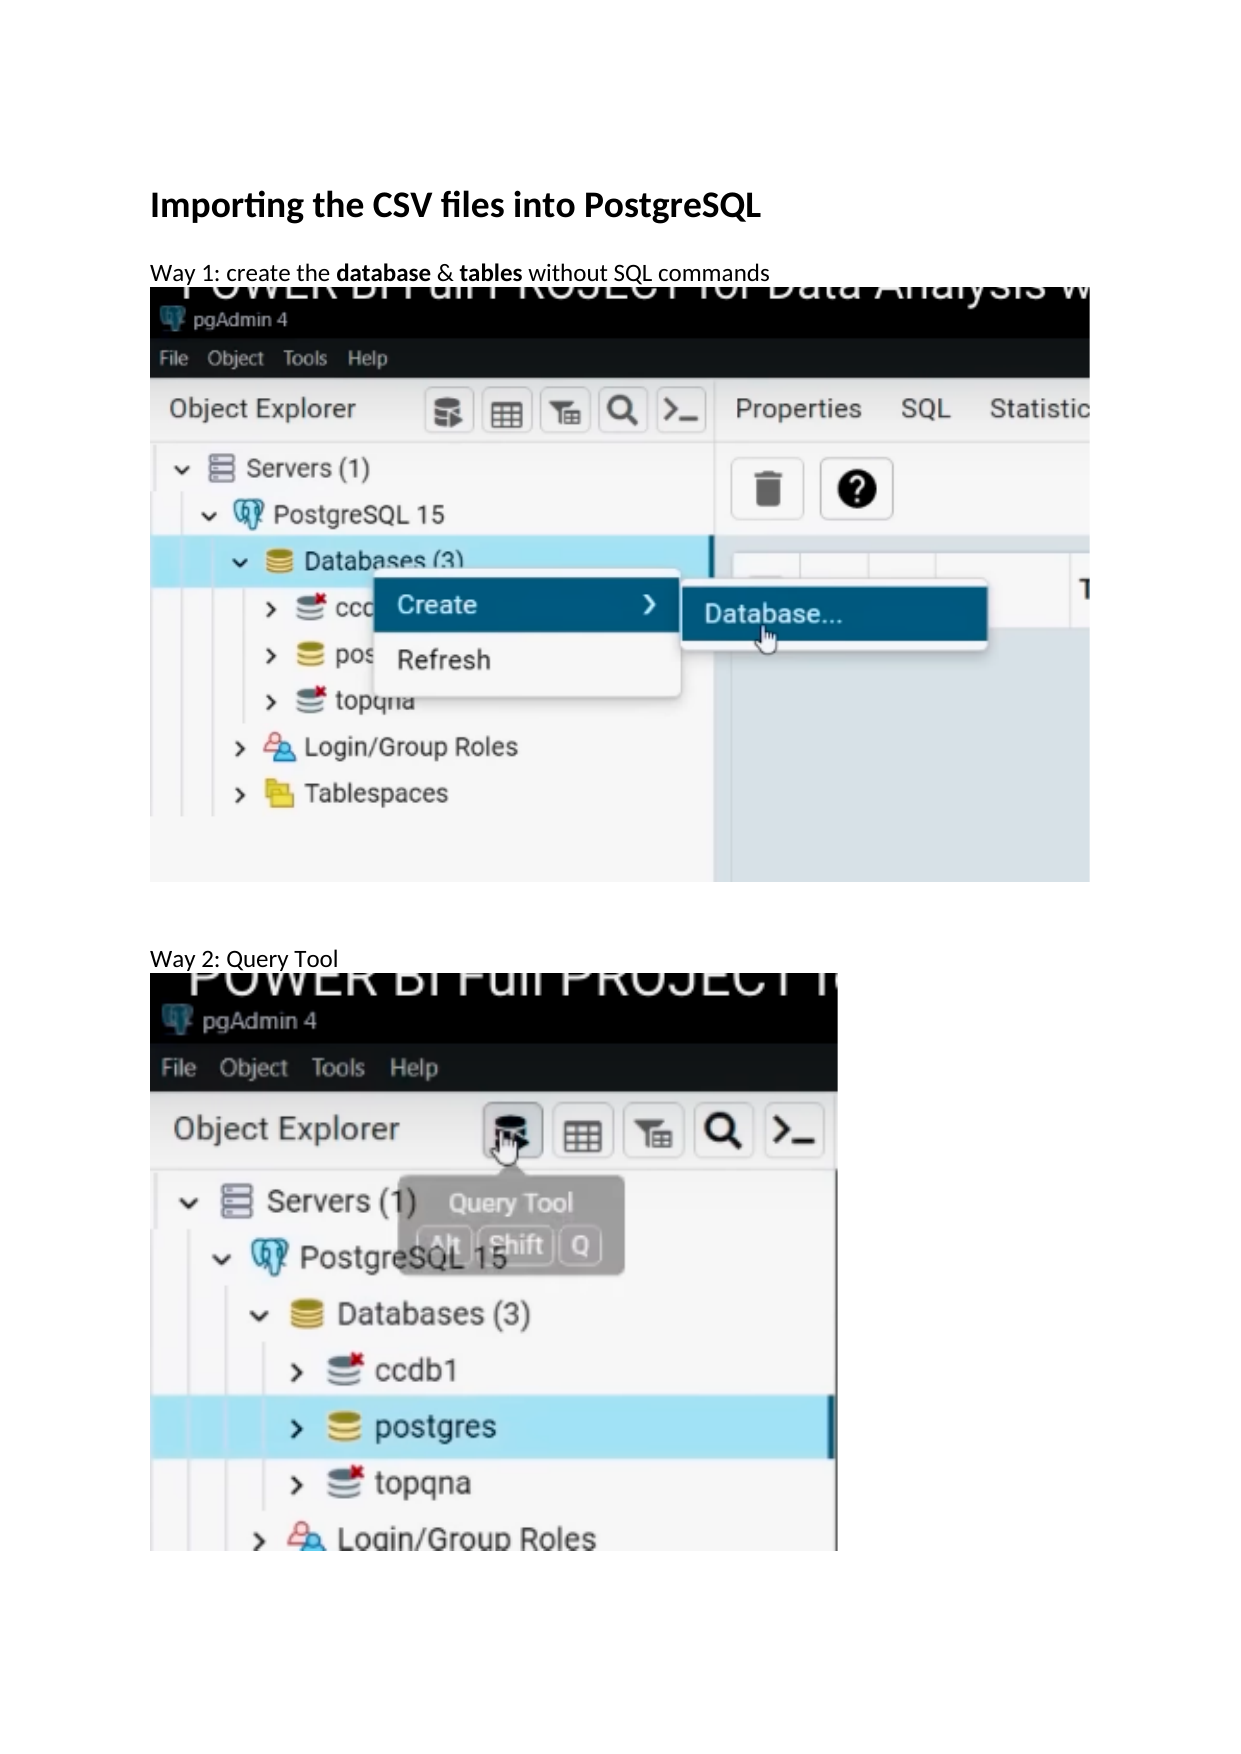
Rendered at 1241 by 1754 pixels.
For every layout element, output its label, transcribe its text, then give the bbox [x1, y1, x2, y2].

text Importing the CSV files into PostgreSQL [150, 181, 1090, 226]
picture [150, 973, 838, 1551]
text Way 1: create the database & tables without SQL commands [150, 257, 1090, 287]
text Way 2: Query Tool [150, 943, 1090, 973]
picture [150, 287, 1090, 882]
